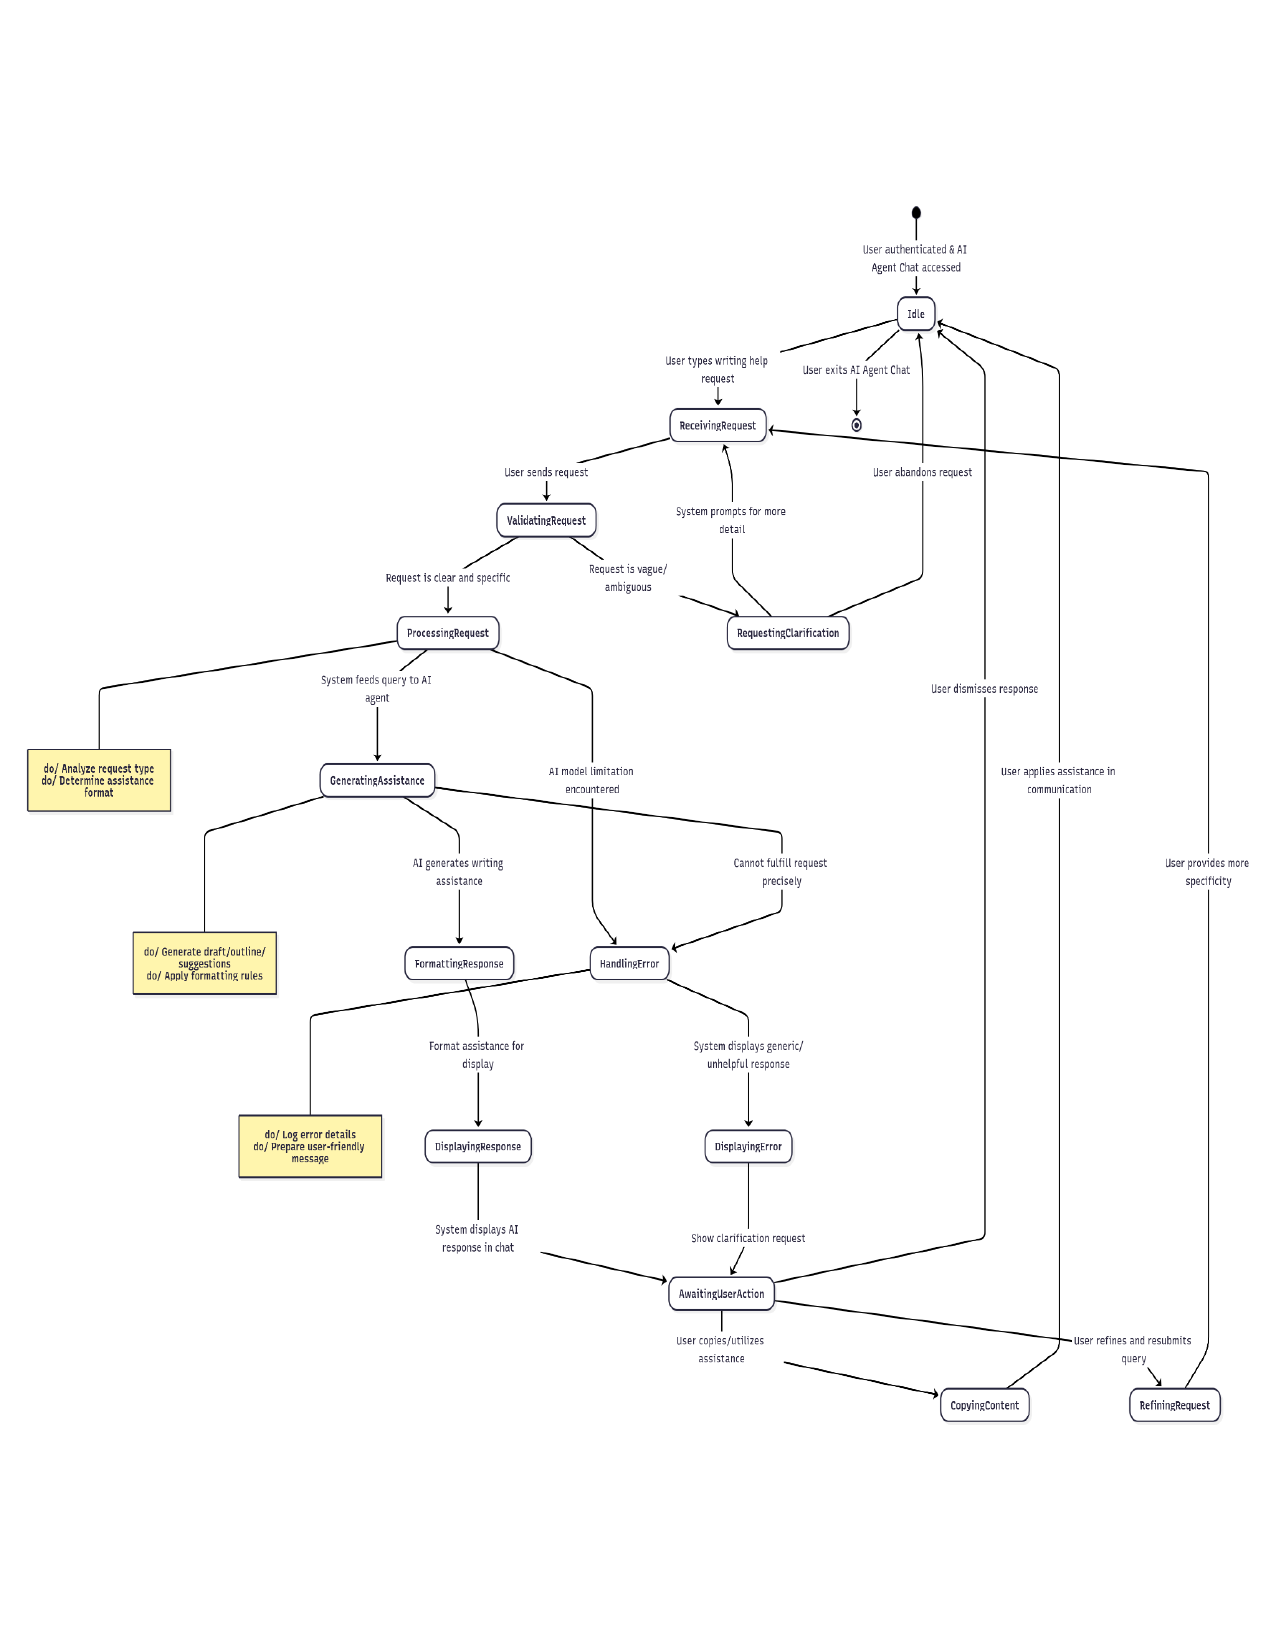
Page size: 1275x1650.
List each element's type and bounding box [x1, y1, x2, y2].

picture [0, 200, 1275, 1428]
